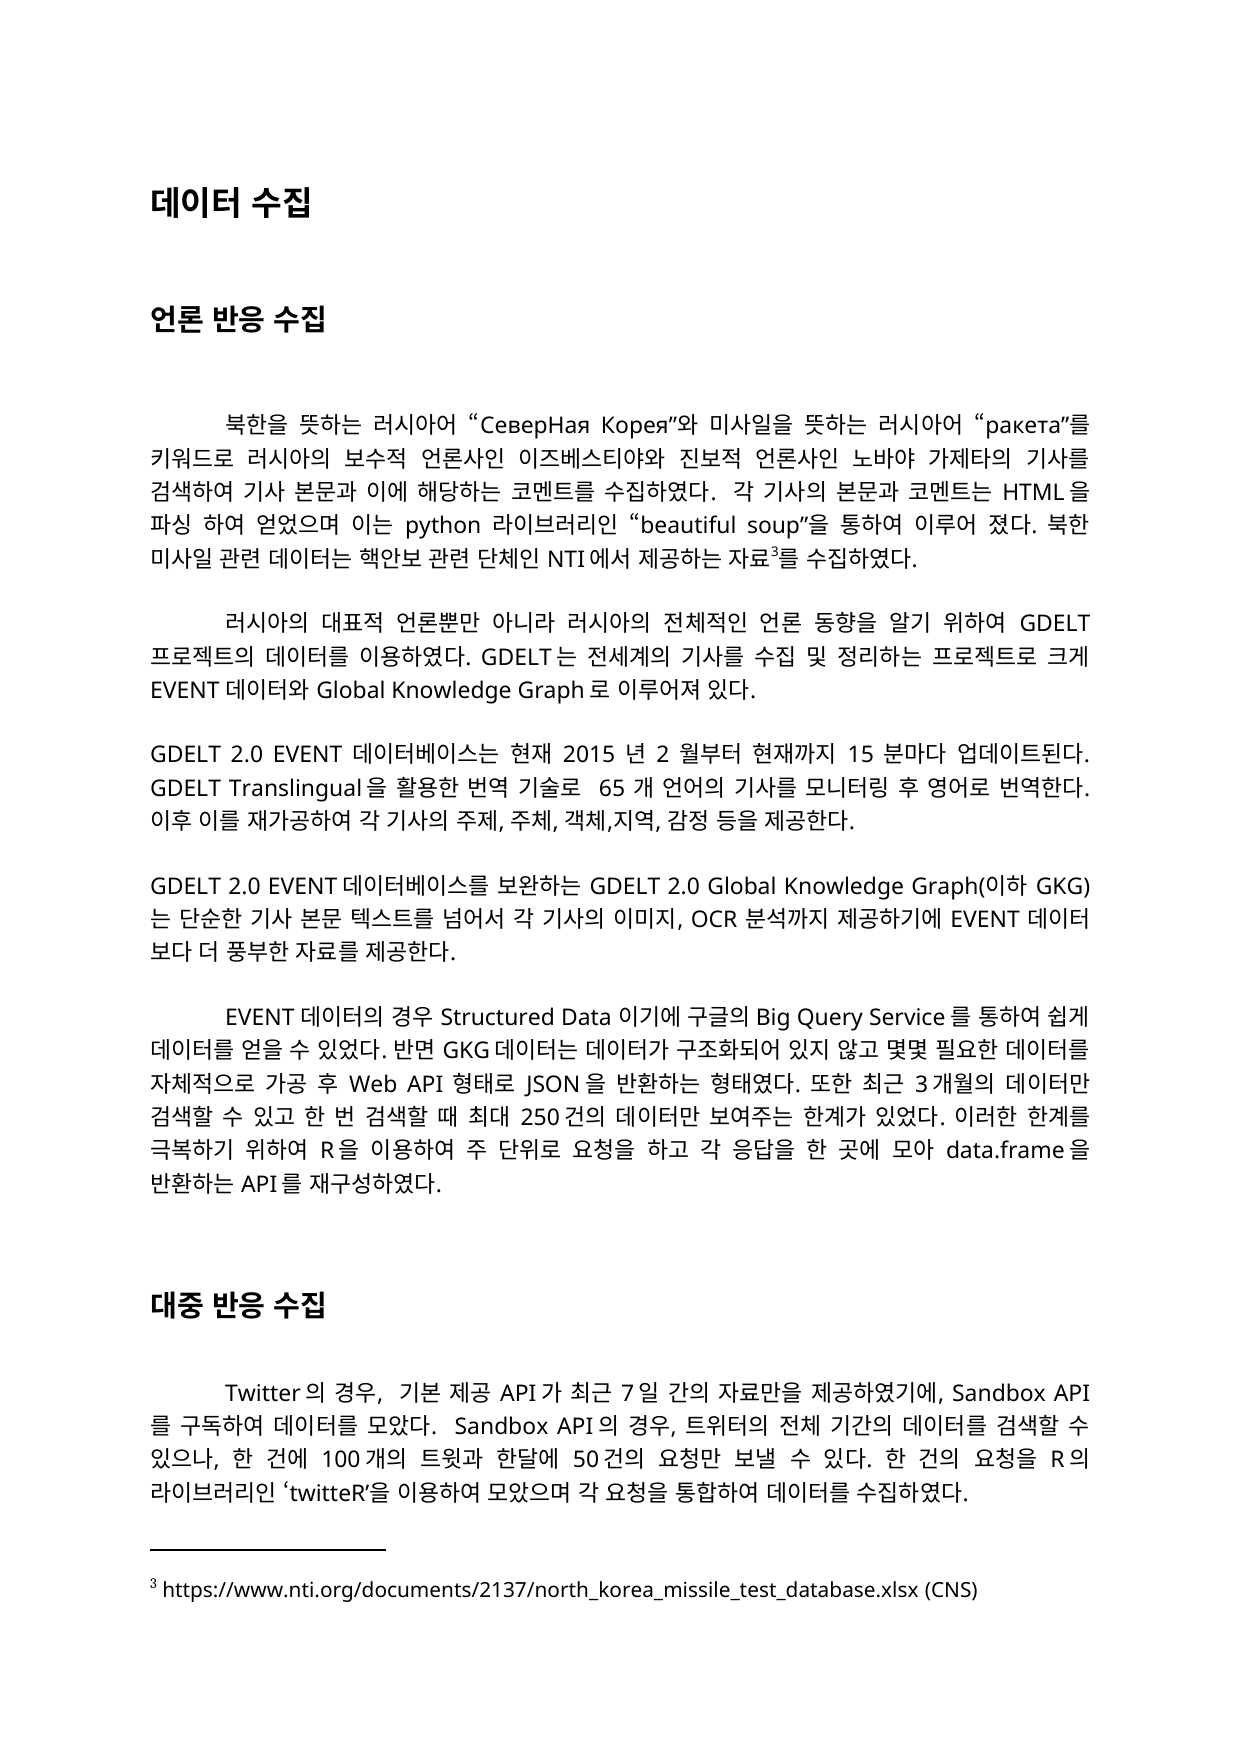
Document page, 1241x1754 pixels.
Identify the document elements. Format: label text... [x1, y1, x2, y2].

text 북한을 뜻하는 러시아어 “СеверНая Корея”와 미사일을 뜻하는 러시아어 “ракета”를 키워드로 러시아의 보수적 언론사인 이즈베스티야와 진보적 언론사인 노바야 가제타의 기사를 검색하여 기사 본문과 이에 해당하는 코멘트를 수집하였다. 각 기사의 본문과 코멘트는 HTML을 파싱 하여 얻었으며 이는 python 라이브러리인 “beautiful soup”을 통하여 이루어 졌다. 북한 미사일 관련 데이터는 핵안보 관련 단체인 NTI에서 제공하는 자료를 수집하였다. [150, 407, 1090, 574]
subtitle 데이터 수집 [150, 177, 1090, 225]
subtitle 대중 반응 수집 [150, 1282, 1090, 1324]
subtitle 언론 반응 수집 [150, 296, 1090, 338]
text GDELT 2.0 EVENT데이터베이스를 보완하는 GDELT 2.0 Global Knowledge Graph(이하 GKG) 는 단순한 기사 본문 텍스트를 넘어서 각 기사의 이미지, OCR 분석까지 제공하기에 EVENT 데이터 보다 더 풍부한 자료를 제공한다. [150, 868, 1090, 968]
text Twitter의 경우, 기본 제공 API가 최근 7일 간의 자료만을 제공하였기에, Sandbox API를 구독하여 데이터를 모았다. Sandbox API의 경우, 트위터의 전체 기간의 데이터를 검색할 수 있으나, 한 건에 100개의 트윗과 한달에 50건의 요청만 보낼 수 있다. 한 건의 요청을 R의 라이브러리인 ‘twitteR’을 이용하여 모았으며 각 요청을 통합하여 데이터를 수집하였다. [150, 1374, 1090, 1508]
text EVENT 데이터의 경우 Structured Data 이기에 구글의Big Query Service를 통하여 쉽게 데이터를 얻을 수 있었다. 반면 GKG데이터는 데이터가 구조화되어 있지 않고 몇몇 필요한 데이터를 자체적으로 가공 후 Web API 형태로 JSON을 반환하는 형태였다. 또한 최근 3개월의 데이터만 검색할 수 있고 한 번 검색할 때 최대 250건의 데이터만 보여주는 한계가 있었다. 이러한 한계를 극복하기 위하여 R을 이용하여 주 단위로 요청을 하고 각 응답을 한 곳에 모아 data.frame을 반환하는 API를 재구성하였다. [150, 999, 1090, 1199]
text 러시아의 대표적 언론뿐만 아니라 러시아의 전체적인 언론 동향을 알기 위하여 GDELT 프로젝트의 데이터를 이용하였다. GDELT는 전세계의 기사를 수집 및 정리하는 프로젝트로 크게 EVENT 데이터와 Global Knowledge Graph로 이루어져 있다. [150, 605, 1090, 705]
text GDELT 2.0 EVENT 데이터베이스는 현재 2015 년 2 월부터 현재까지 15 분마다 업데이트된다. GDELT Translingual을 활용한 번역 기술로 65 개 언어의 기사를 모니터링 후 영어로 번역한다. 이후 이를 재가공하여 각 기사의 주제, 주체, 객체,지역, 감정 등을 제공한다. [150, 736, 1090, 836]
